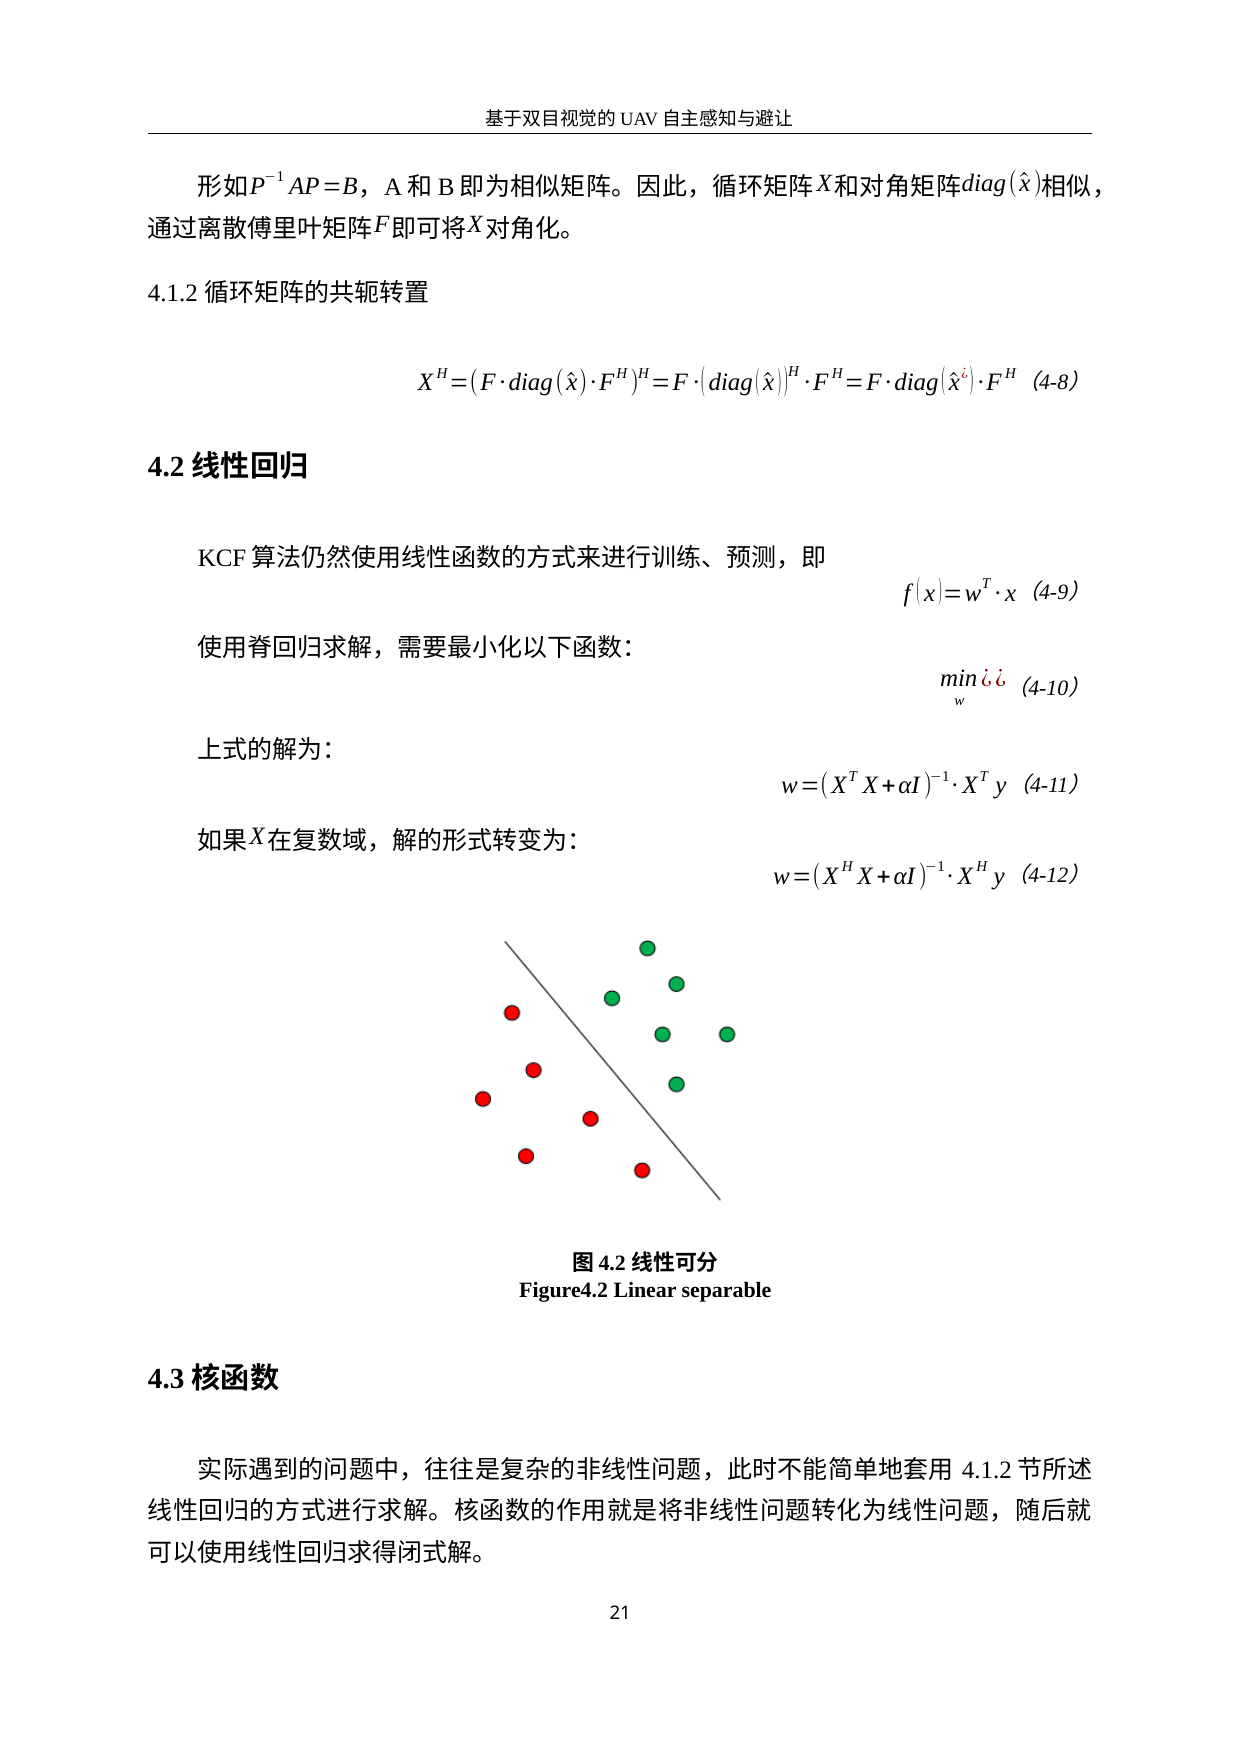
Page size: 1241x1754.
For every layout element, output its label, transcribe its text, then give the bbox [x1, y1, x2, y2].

text （4-10） [148, 665, 1092, 709]
list 使用脊回归求解，需要最小化以下函数： [148, 623, 1092, 665]
list 上式的解为： [148, 725, 1092, 767]
list 实际遇到的问题中，往往是复杂的非线性问题，此时不能简单地套用4.1.2节所述线性回归的方式进行求解。核函数的作用就是将非线性问题转化为线性问题，随后就可以使用线性回归求得闭式解。 [148, 1445, 1092, 1570]
subtitle 4.1.2 循环矩阵的共轭转置 [148, 273, 1092, 309]
text （4-12） [148, 857, 1092, 891]
text Figure4.2 Linear separable [148, 1277, 1092, 1302]
text 图4.2 线性可分 [148, 1245, 1092, 1277]
list 形如，A和B即为相似矩阵。因此，循环矩阵和对角矩阵相似，通过离散傅里叶矩阵即可将对角化。 [148, 162, 1092, 246]
subtitle 4.2 线性回归 [148, 442, 1092, 484]
text （4-8） [148, 363, 1092, 399]
subtitle 4.3 核函数 [148, 1354, 1092, 1397]
list 如果在复数域，解的形式转变为： [148, 816, 1092, 857]
text （4-11） [148, 767, 1092, 800]
picture [431, 906, 809, 1231]
text （4-9） [148, 574, 1092, 607]
list KCF算法仍然使用线性函数的方式来进行训练、预测，即 [148, 533, 1092, 574]
